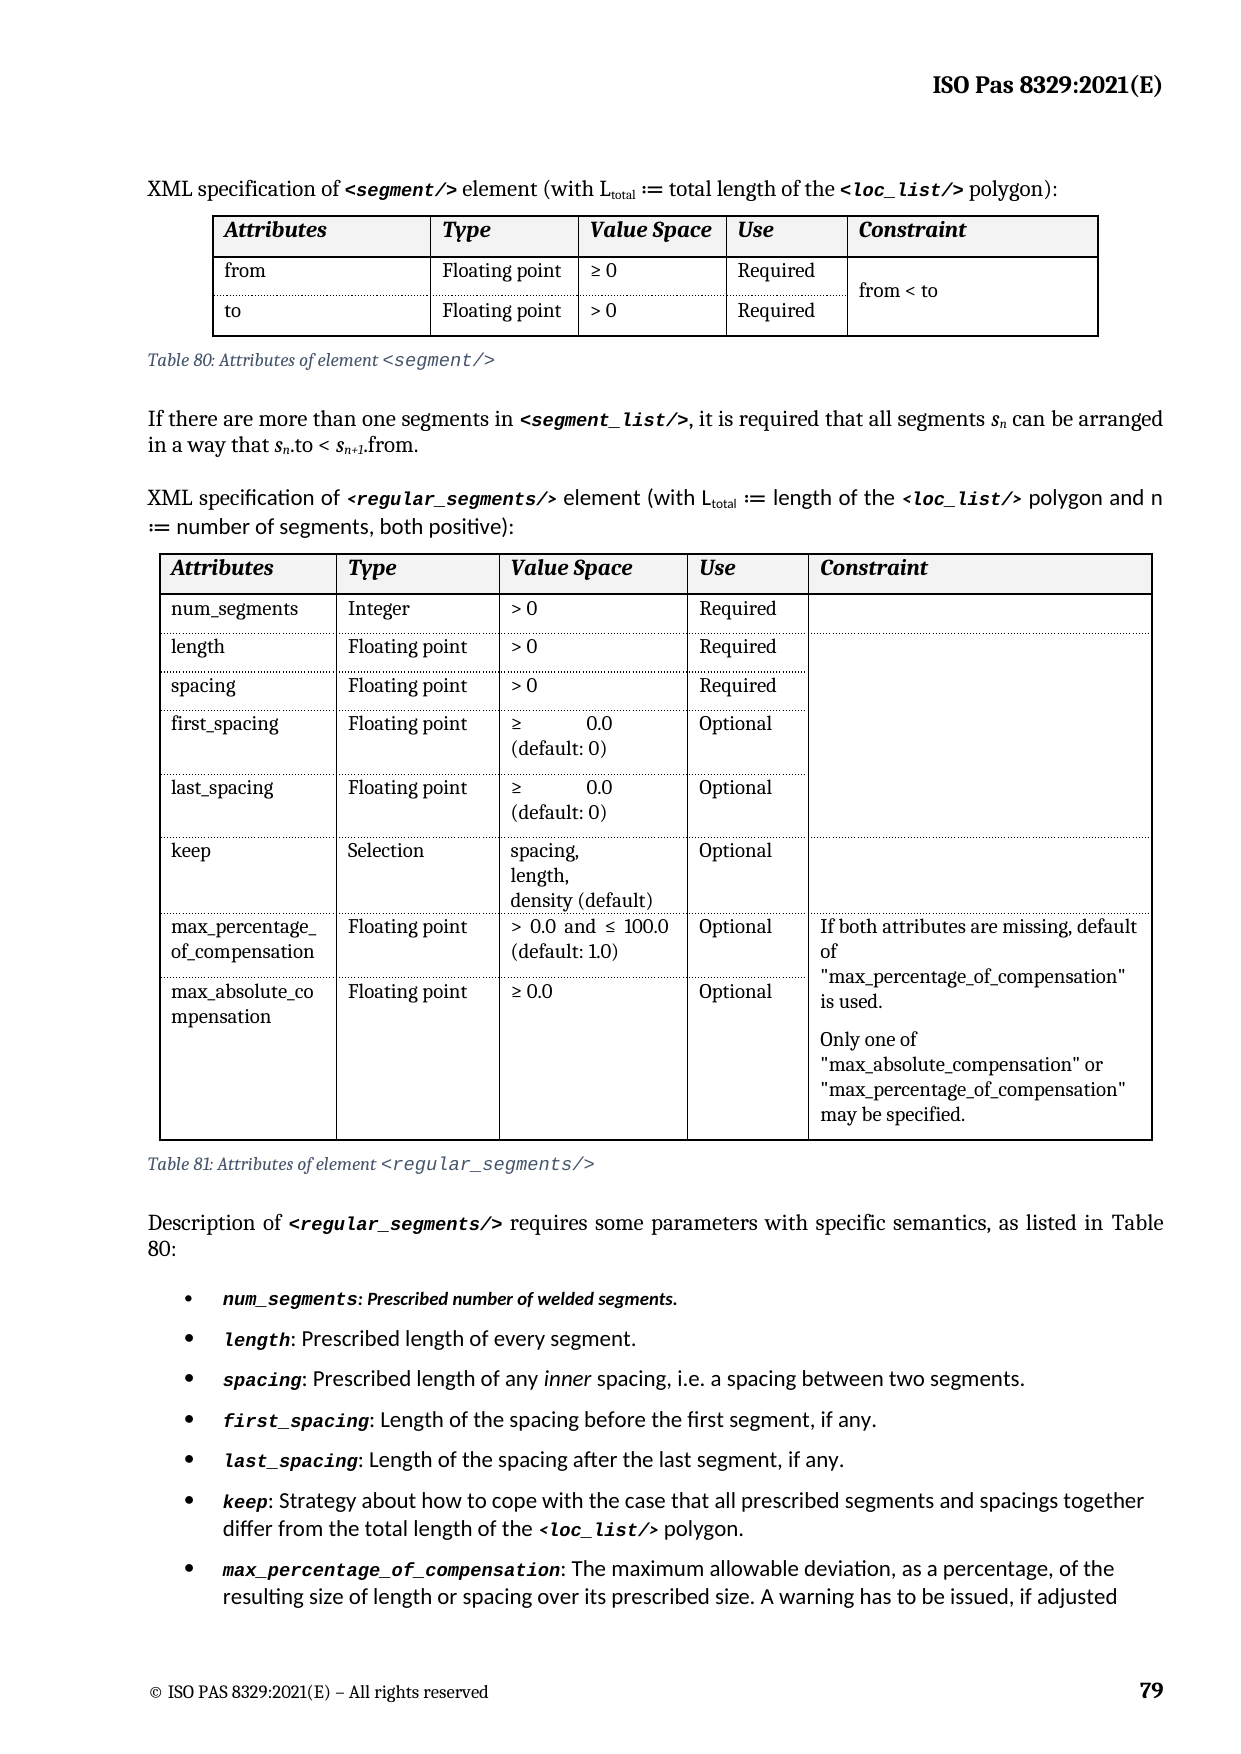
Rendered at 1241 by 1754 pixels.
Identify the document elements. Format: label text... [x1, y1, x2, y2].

list num_segments: Prescribed number of welded segments. [185, 1287, 1163, 1311]
list first_spacing: Length of the spacing before the first segment, if any. [185, 1405, 1163, 1433]
list keep: Strategy about how to cope with the case that all prescribed segments and spacings together differ from the total length of the <loc_list/> polygon. [185, 1486, 1163, 1542]
text Description of <regular_segments/> requires some parameters with specific semantics, as listed in Table 80: [148, 1209, 1163, 1262]
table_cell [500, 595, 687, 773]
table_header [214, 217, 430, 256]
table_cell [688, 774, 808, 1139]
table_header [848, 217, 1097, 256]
list length: Prescribed length of every segment. [185, 1324, 1163, 1352]
list spacing: Prescribed length of any inner spacing, i.e. a spacing between two segments. [185, 1364, 1163, 1392]
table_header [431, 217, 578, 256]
text XML specification of <segment/> element (with Ltotal ≔ total length of the <loc_list/> polygon): [148, 174, 1163, 202]
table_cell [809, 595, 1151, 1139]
text Table 80: Attributes of element <segment/> [148, 349, 1163, 372]
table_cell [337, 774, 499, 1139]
text Table 81: Attributes of element <regular_segments/> [148, 1154, 1163, 1176]
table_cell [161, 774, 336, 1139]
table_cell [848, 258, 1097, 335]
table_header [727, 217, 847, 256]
text XML specification of <regular_segments/> element (with Ltotal ≔ length of the <loc_list/> polygon and n ≔ number of segments, both positive): [148, 483, 1163, 540]
text If there are more than one segments in <segment_list/>, it is required that all segments sn can be arranged in a way that sn.to < sn+1.from. [148, 405, 1163, 458]
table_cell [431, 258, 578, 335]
list last_spacing: Length of the spacing after the last segment, if any. [185, 1445, 1163, 1473]
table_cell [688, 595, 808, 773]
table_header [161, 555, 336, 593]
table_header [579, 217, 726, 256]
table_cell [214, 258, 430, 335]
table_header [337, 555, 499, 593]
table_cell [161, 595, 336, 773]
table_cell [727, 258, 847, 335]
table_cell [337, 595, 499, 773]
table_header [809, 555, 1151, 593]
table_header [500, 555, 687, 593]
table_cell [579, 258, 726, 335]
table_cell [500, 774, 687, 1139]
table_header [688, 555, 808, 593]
